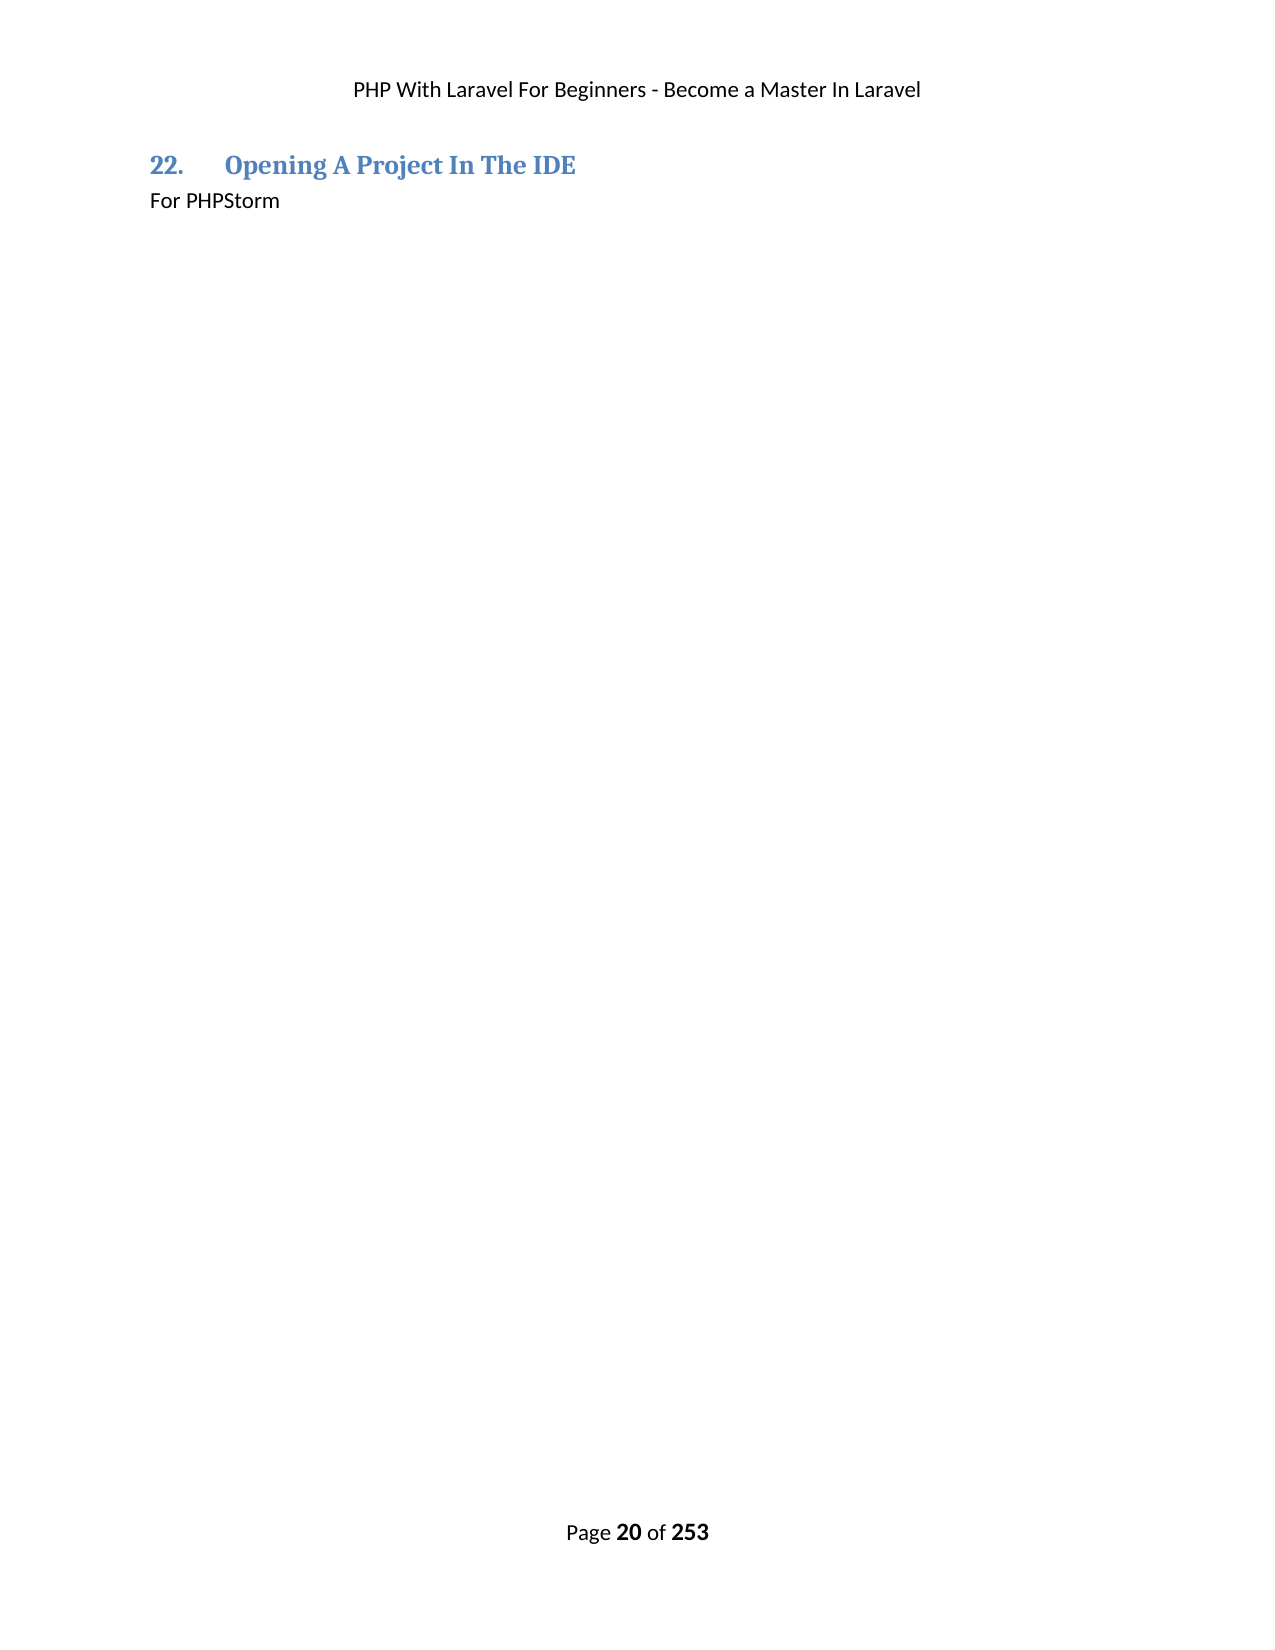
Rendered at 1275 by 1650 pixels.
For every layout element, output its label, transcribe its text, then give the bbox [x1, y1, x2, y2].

text For PHPStorm [150, 186, 1125, 214]
subtitle Opening A Project In The IDE [150, 150, 1125, 181]
